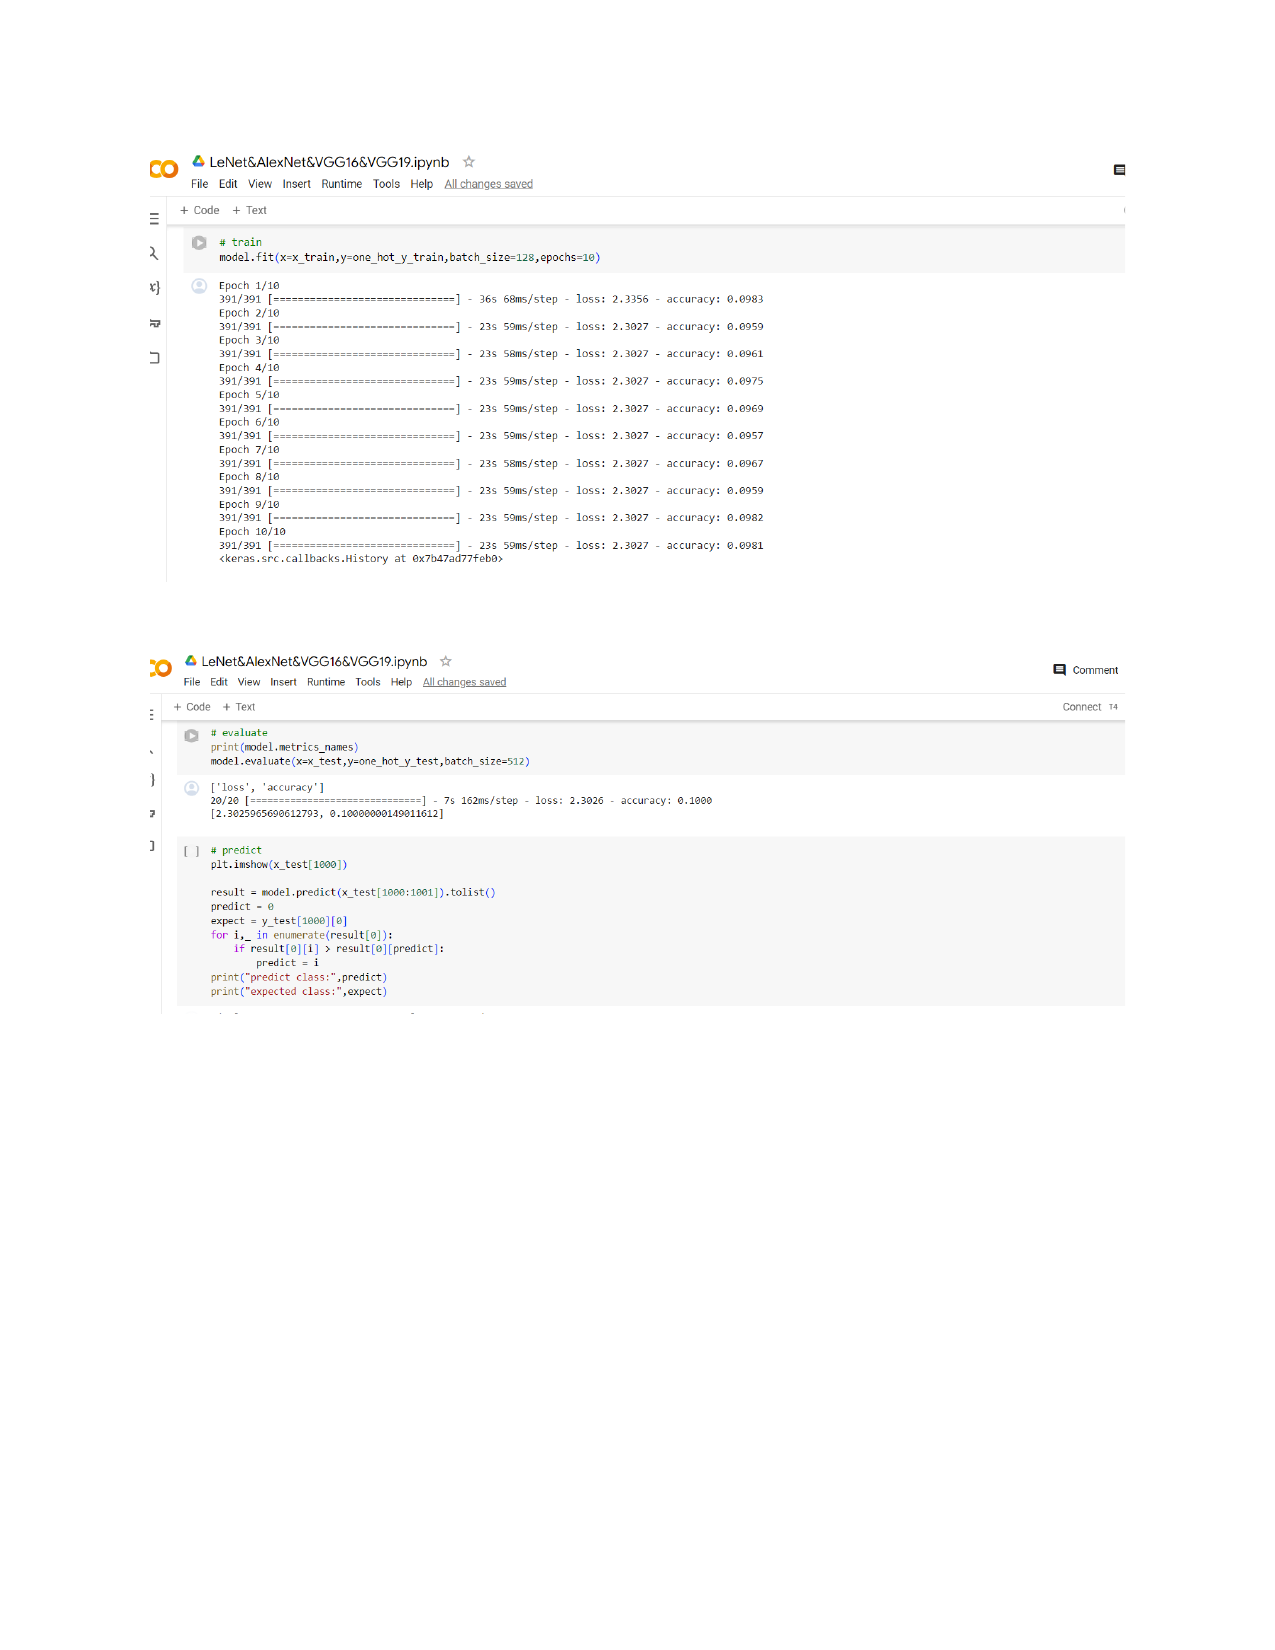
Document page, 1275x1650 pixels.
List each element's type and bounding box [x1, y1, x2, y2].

picture [150, 651, 1125, 1014]
picture [150, 150, 1125, 582]
